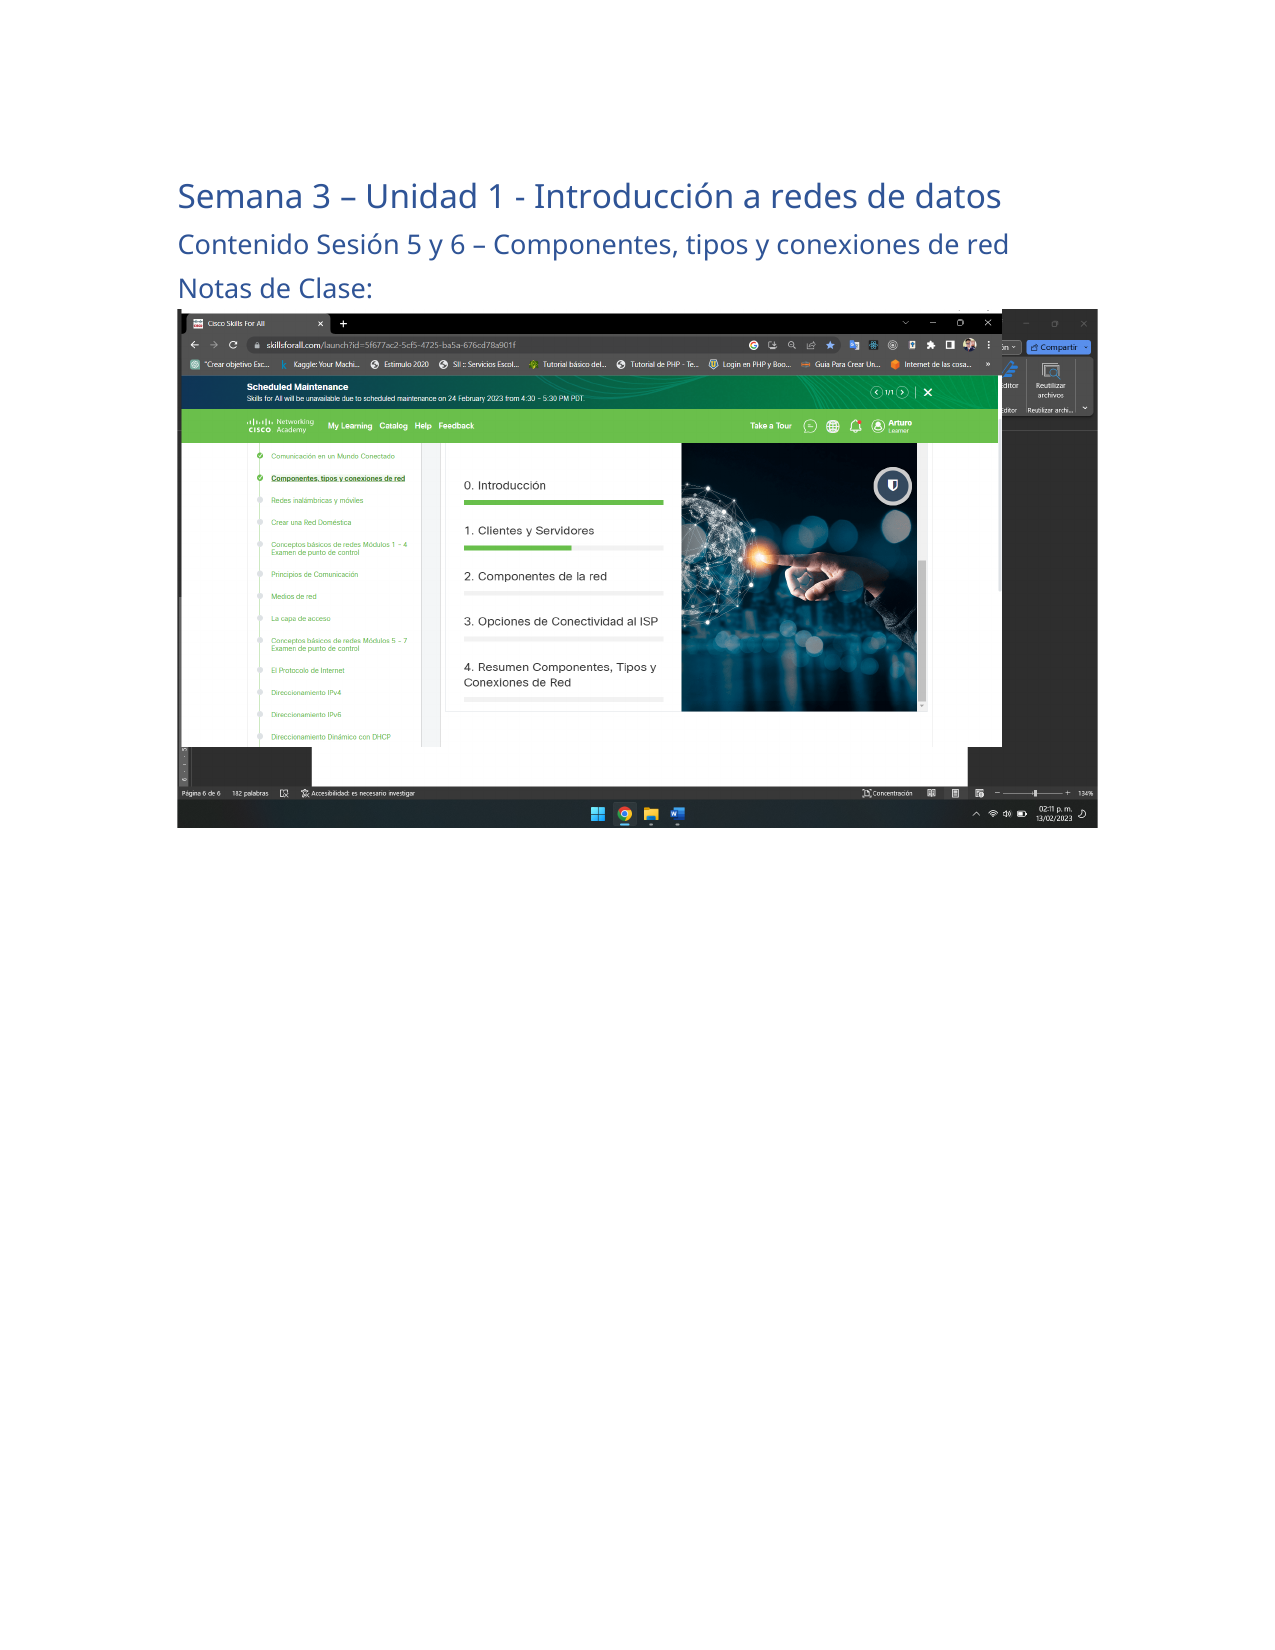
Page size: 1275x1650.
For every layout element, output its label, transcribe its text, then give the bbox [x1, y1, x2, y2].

subtitle Contenido Sesión 5 y 6 – Componentes, tipos y conexiones de red [177, 226, 1098, 263]
picture [177, 309, 1098, 828]
subtitle Notas de Clase: [177, 270, 1098, 307]
subtitle Semana 3 – Unidad 1 - Introducción a redes de datos [177, 173, 1098, 218]
